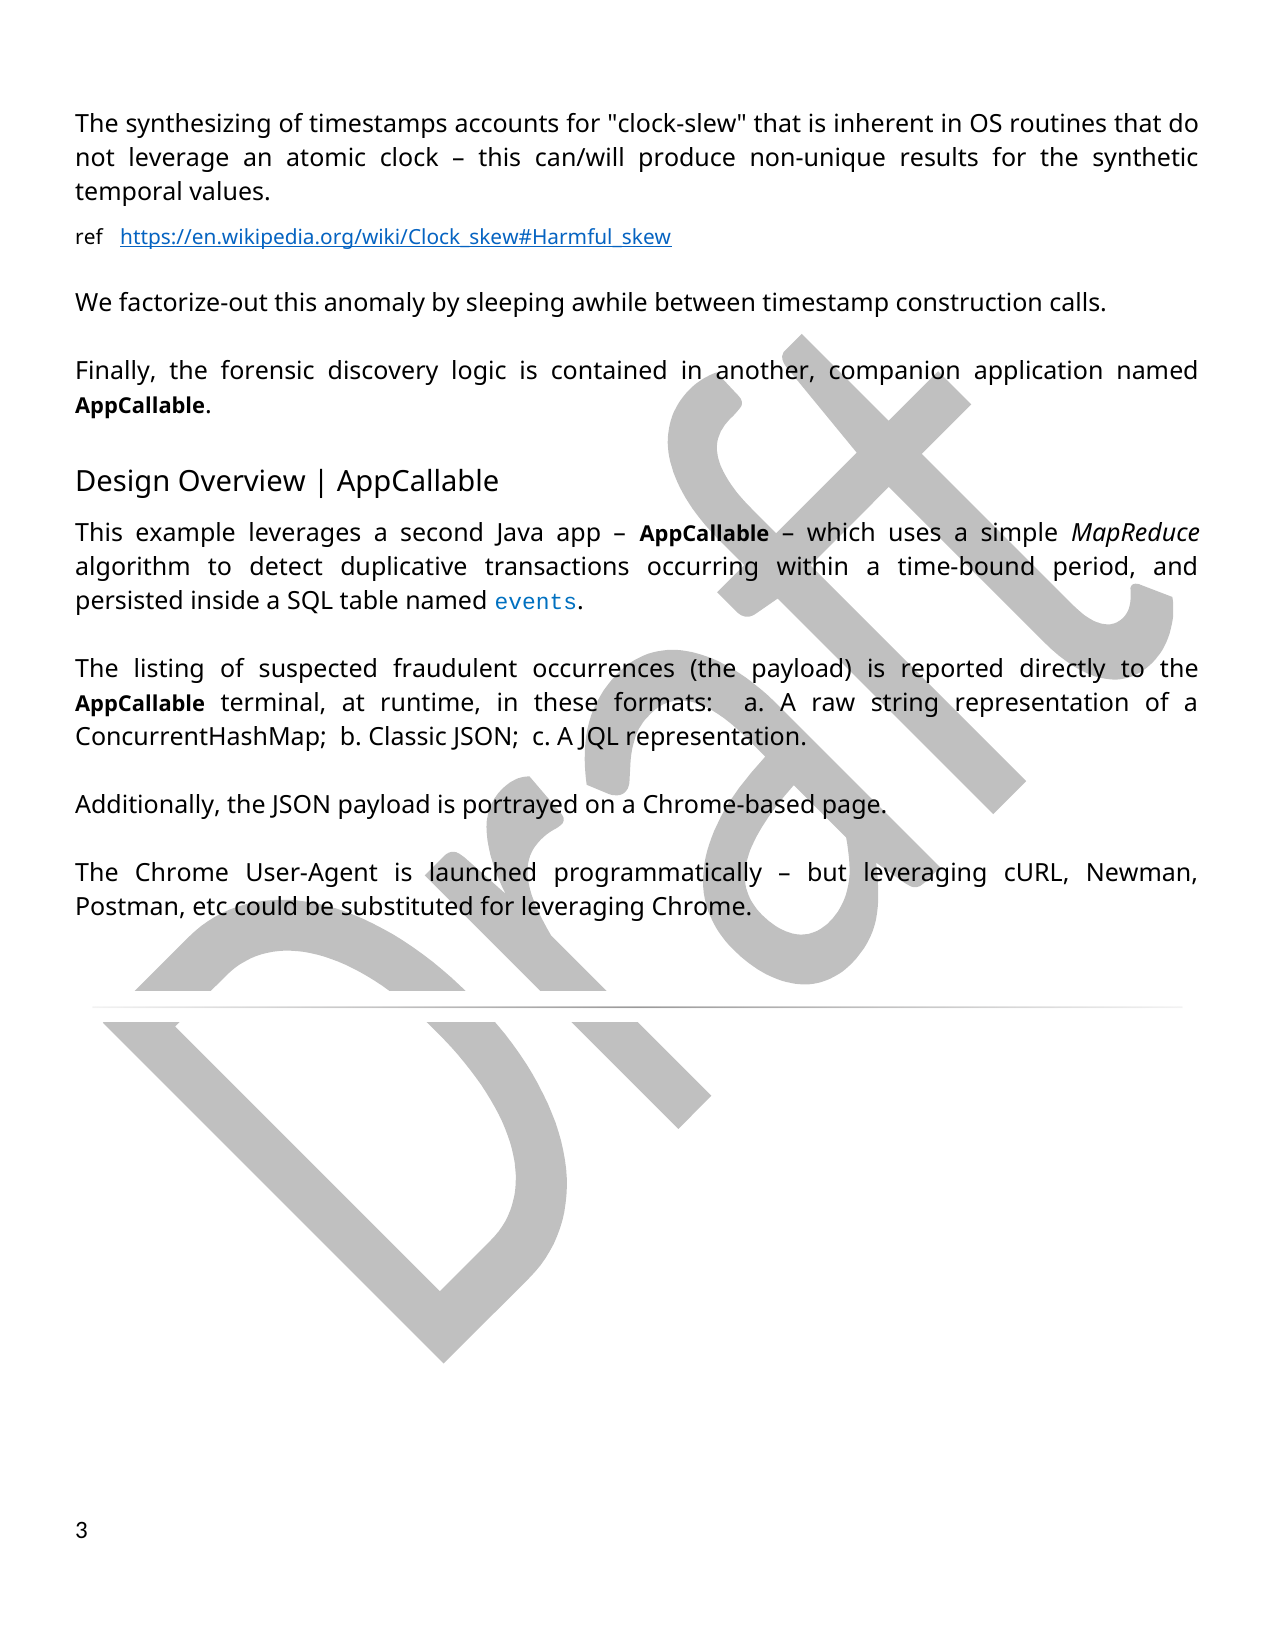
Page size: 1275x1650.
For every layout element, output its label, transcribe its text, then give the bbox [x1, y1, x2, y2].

text Finally, the forensic discovery logic is contained in another, companion application named AppCallable. [75, 352, 1200, 421]
text Design Overview | AppCallable [75, 460, 1200, 500]
text The listing of suspected fraudulent occurrences (the payload) is reported directly to the AppCallable terminal, at runtime, in these formats: a. A raw string representation of a ConcurrentHashMap; b. Classic JSON; c. A JQL representation. [75, 650, 1200, 753]
text The Chrome User-Agent is launched programmatically – but leveraging cURL, Newman, Postman, etc could be substituted for leveraging Chrome. [75, 855, 1200, 923]
text This example leverages a second Java app – AppCallable – which uses a simple MapReduce algorithm to detect duplicative transactions occurring within a time-bound period, and persisted inside a SQL table named events. [75, 514, 1200, 616]
text We factorize-out this anomaly by sleeping awhile between timestamp construction calls. [75, 284, 1200, 318]
text The synthesizing of timestamps accounts for "clock-slew" that is inherent in OS routines that do not leverage an atomic clock – this can/will produce non-unique results for the synthetic temporal values. [75, 106, 1200, 208]
text ref https://en.wikipedia.org/wiki/Clock_skew#Harmful_skew [75, 222, 1200, 250]
text Additionally, the JSON payload is portrayed on a Chrome-based page. [75, 787, 1200, 821]
picture [75, 991, 1200, 1022]
